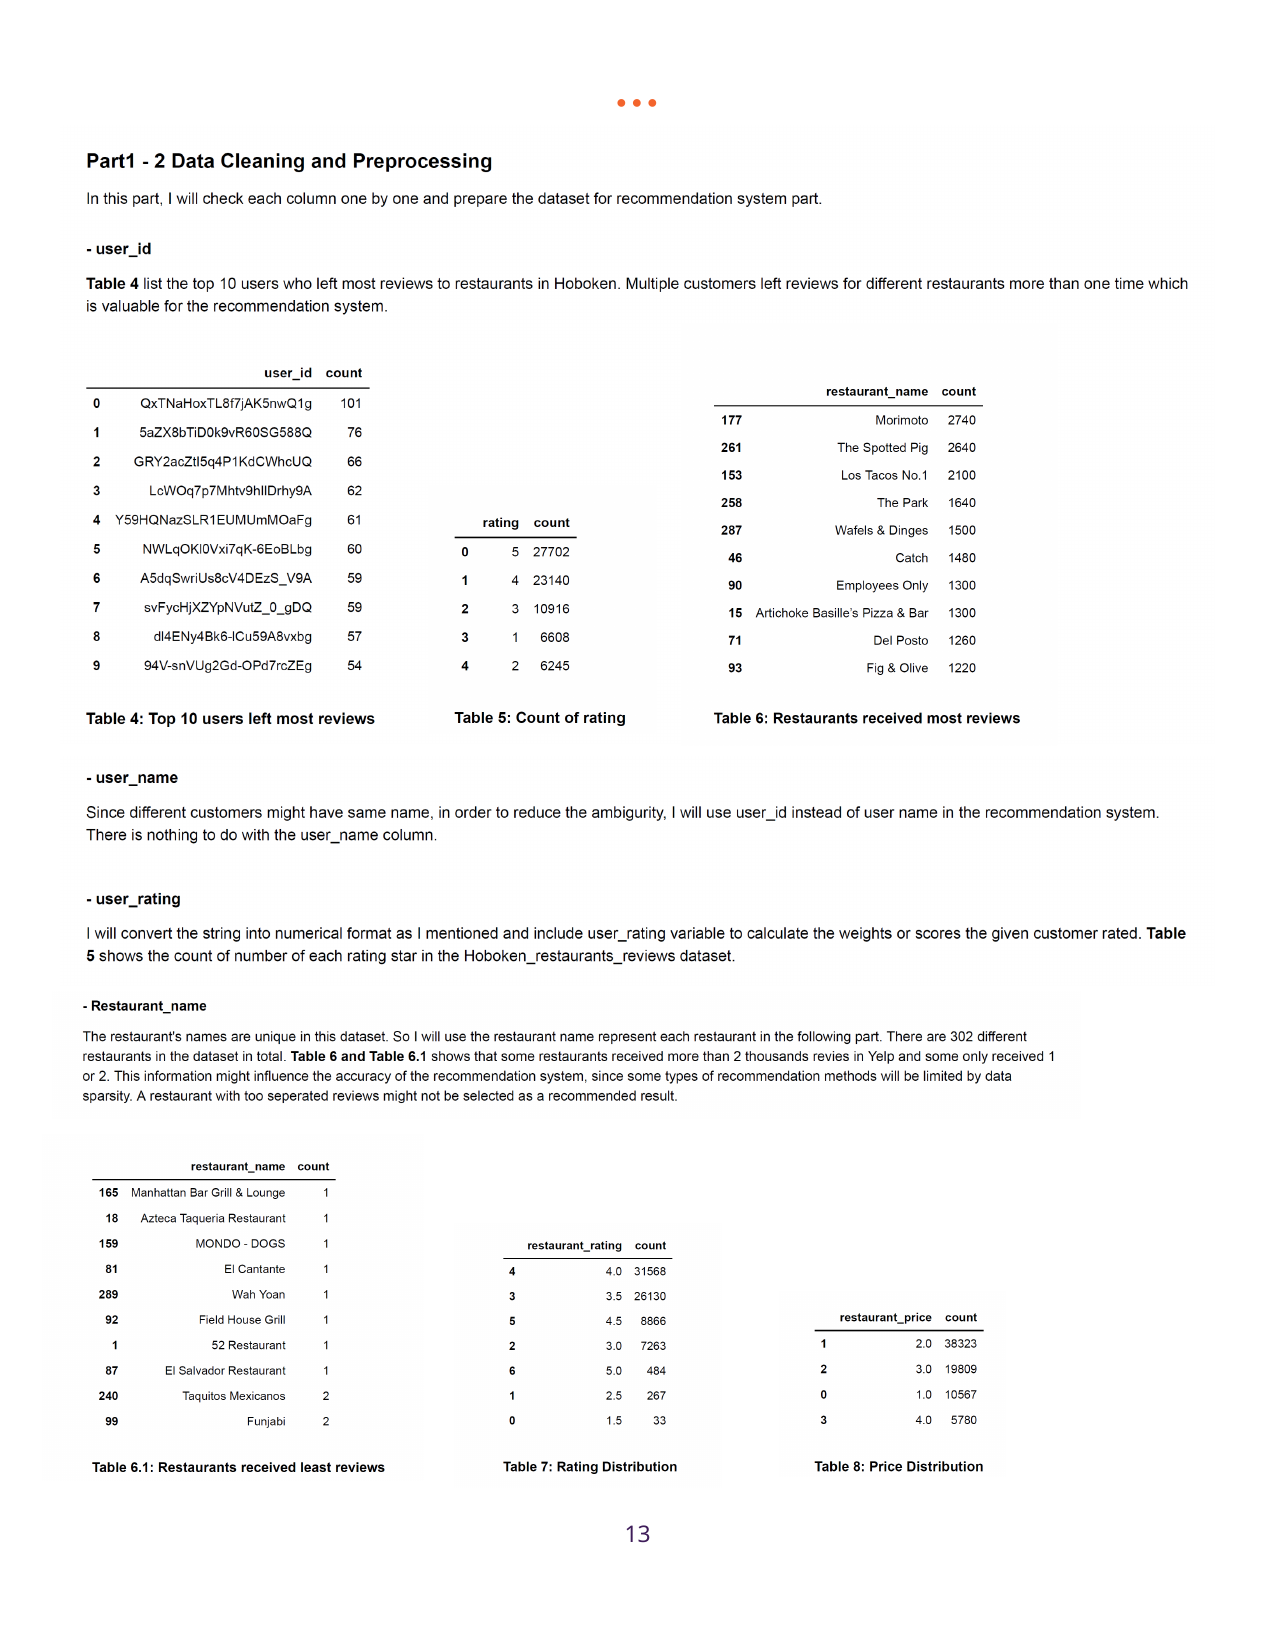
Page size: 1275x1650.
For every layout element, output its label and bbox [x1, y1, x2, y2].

picture [60, 125, 1215, 746]
picture [453, 1223, 723, 1488]
picture [60, 756, 1215, 986]
picture [52, 991, 1082, 1119]
picture [779, 1291, 1007, 1477]
picture [41, 1134, 424, 1481]
